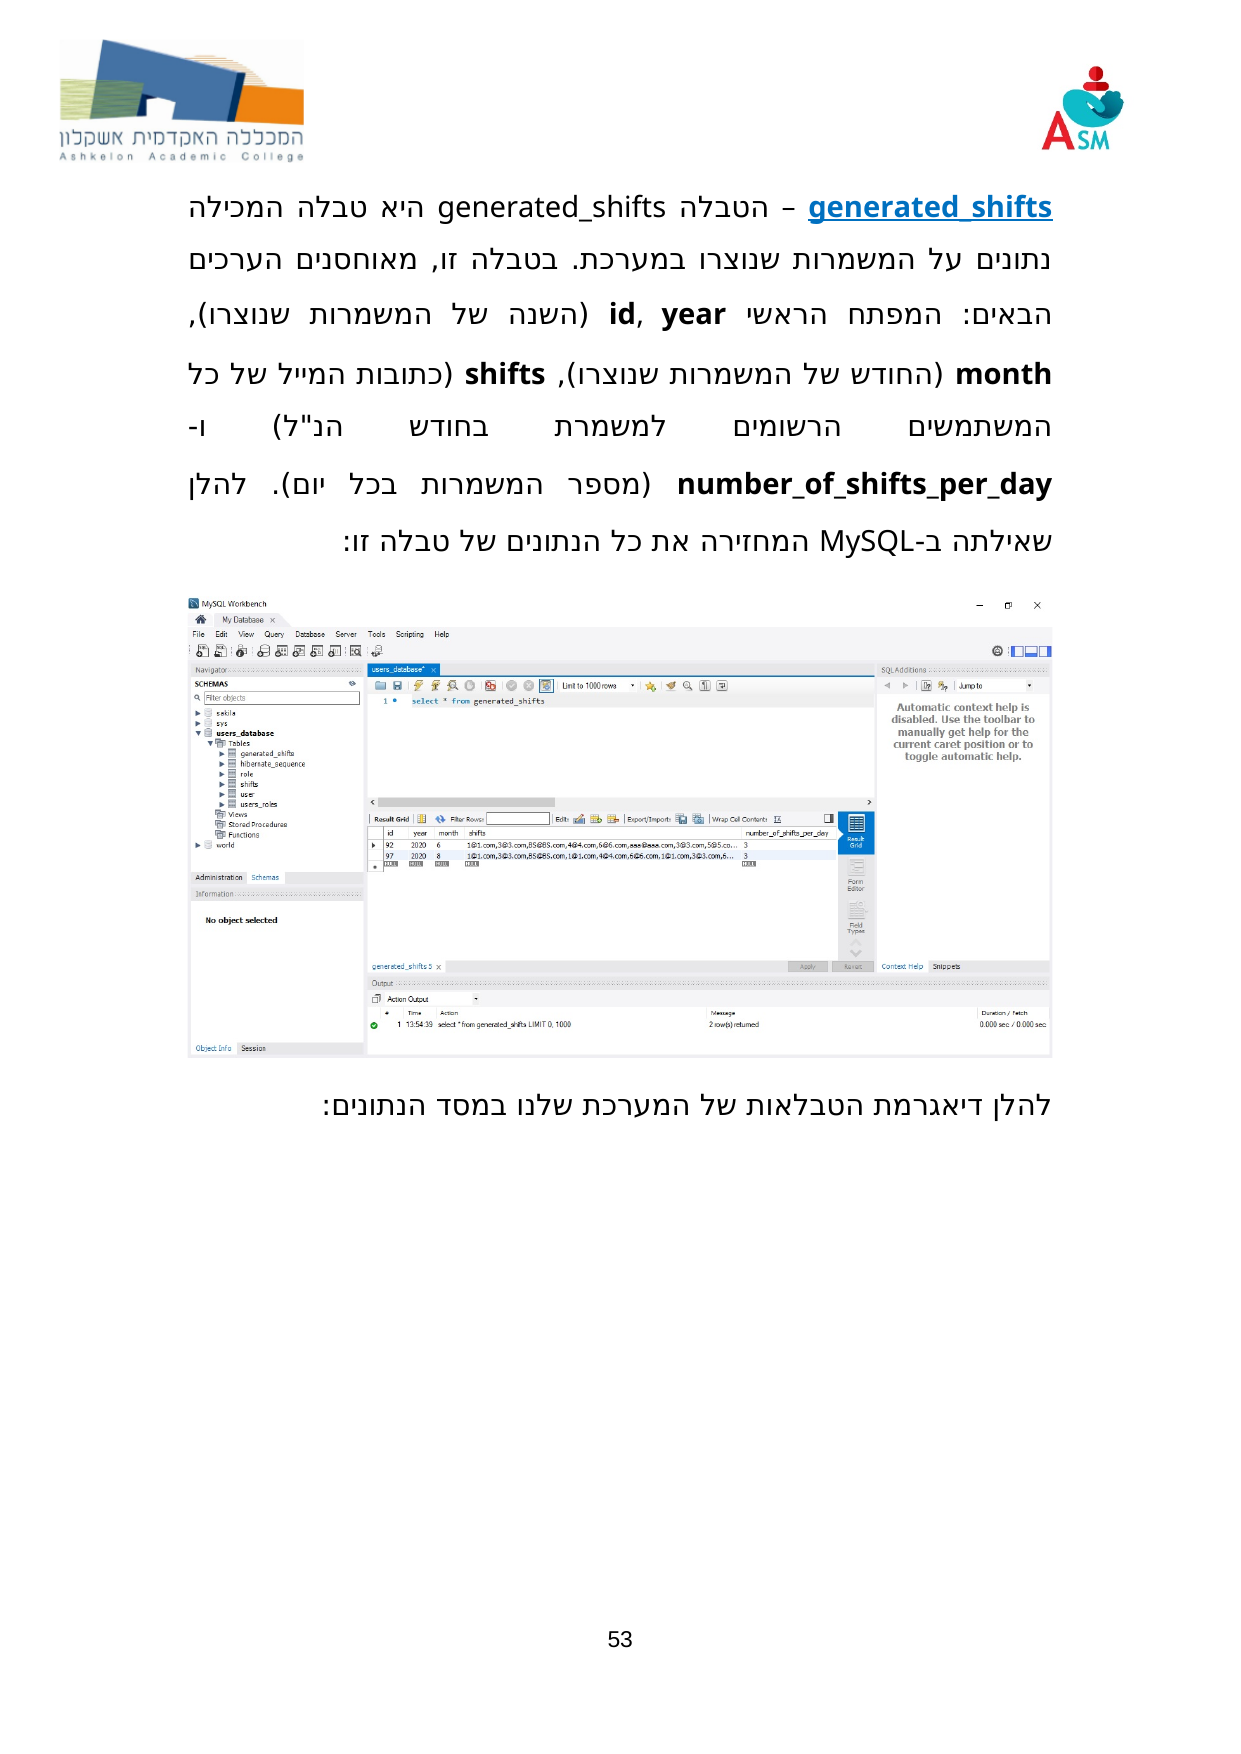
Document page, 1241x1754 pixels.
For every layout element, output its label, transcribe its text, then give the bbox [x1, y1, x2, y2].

text generated_shifts – הטבלה generated_shifts היא טבלה המכילה נתונים על המשמרות שנוצרו במערכת. בטבלה זו, מאוחסנים הערכים הבאים: המפתח הראשי id, year (השנה של המשמרות שנוצרו), month (החודש של המשמרות שנוצרו), shifts (כתובות המייל של כל המשתמשים הרשומים למשמרת בחודש הנ"ל) ו-number_of_shifts_per_day (מספר המשמרות בכל יום). להלן שאילתה ב-MySQL המחזירה את כל הנתונים של טבלה זו: [187, 186, 1053, 560]
picture [1005, 42, 1182, 164]
picture [187, 596, 1053, 1058]
picture [51, 37, 311, 169]
text להלן דיאגרמת הטבלאות של המערכת שלנו במסד הנתונים: [187, 1088, 1053, 1122]
